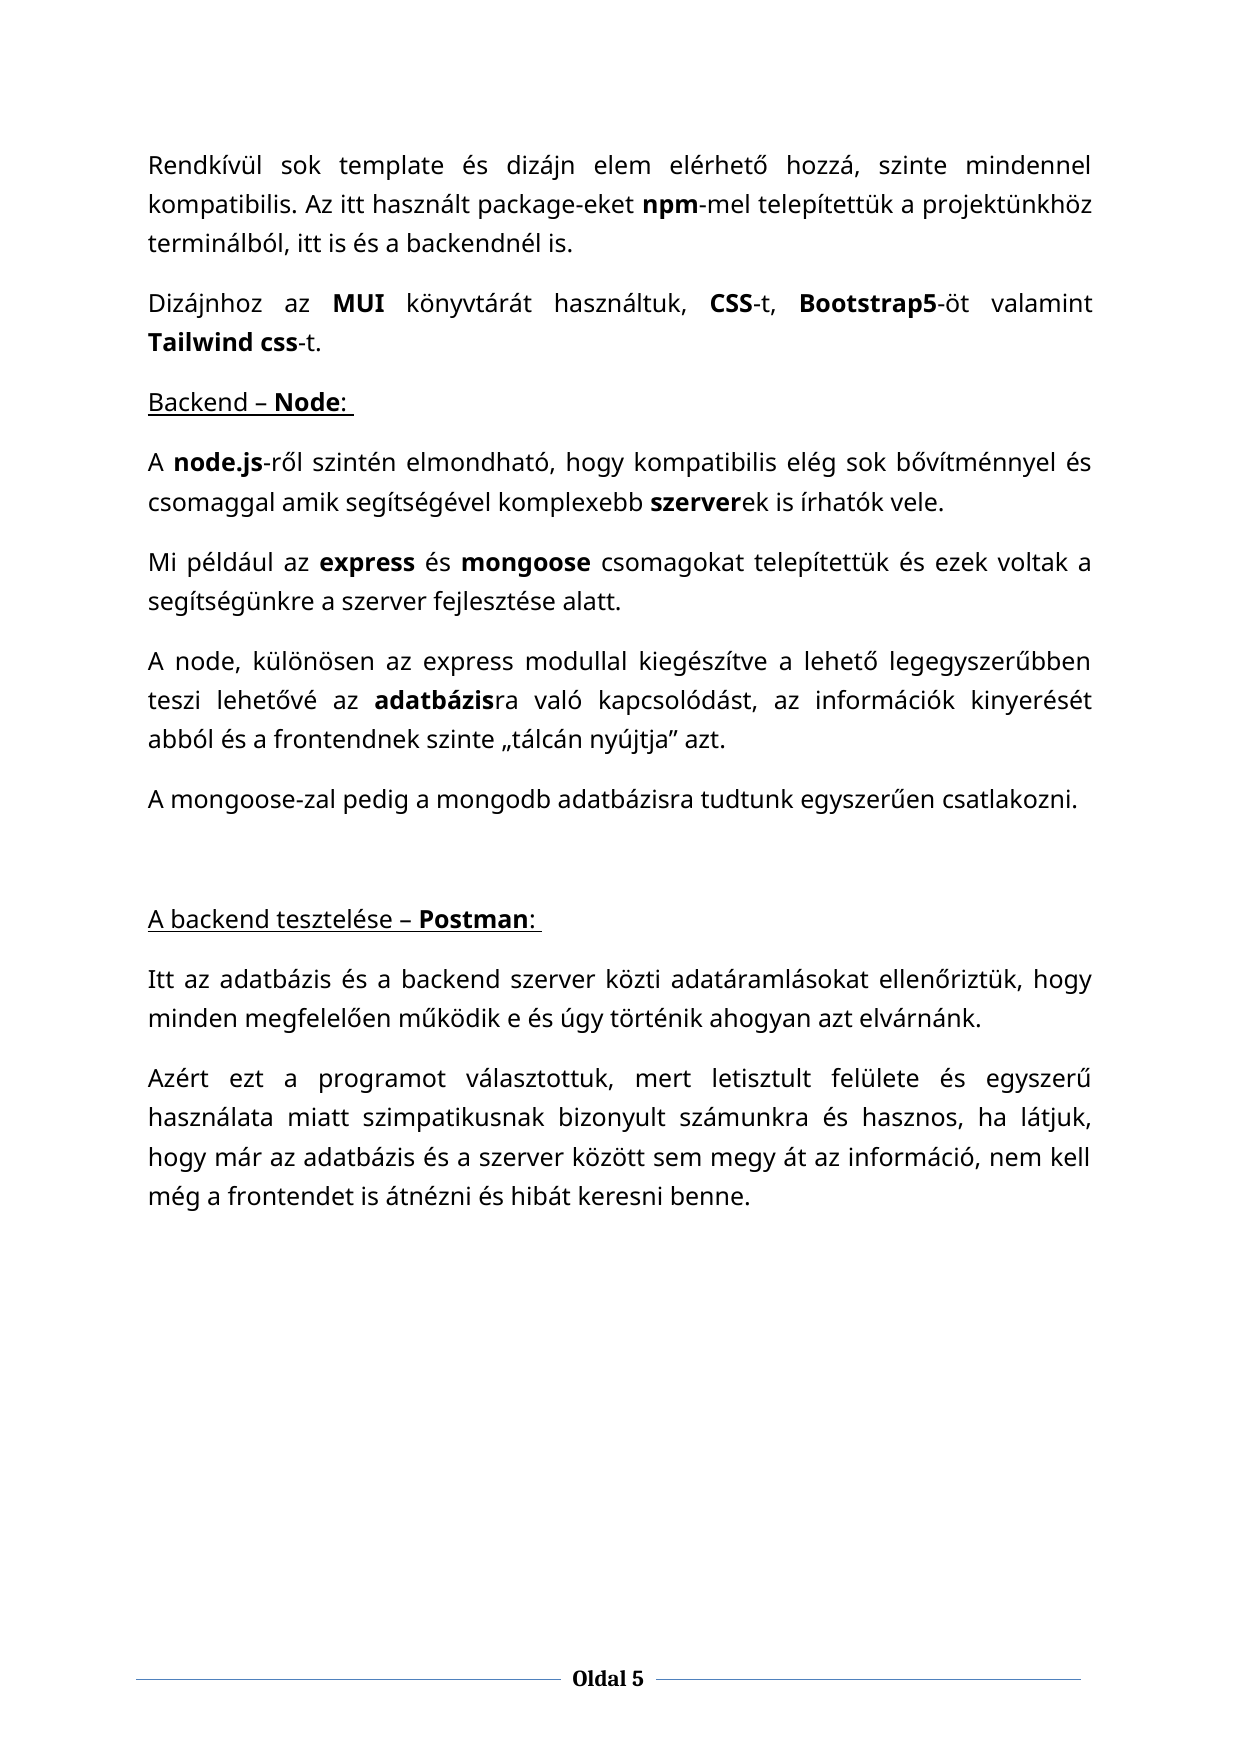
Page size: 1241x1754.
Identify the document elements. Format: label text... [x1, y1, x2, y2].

text Azért ezt a programot választottuk, mert letisztult felülete és egyszerű használata miatt szimpatikusnak bizonyult számunkra és hasznos, ha látjuk, hogy már az adatbázis és a szerver között sem megy át az információ, nem kell még a frontendet is átnézni és hibát keresni benne. [148, 1061, 1093, 1212]
text Dizájnhoz az MUI könyvtárát használtuk, CSS-t, Bootstrap5-öt valamint Tailwind css-t. [148, 286, 1093, 359]
text Backend – Node: [148, 385, 1093, 419]
text A backend tesztelése – Postman: [148, 902, 1093, 936]
text A node, különösen az express modullal kiegészítve a lehető legegyszerűbben teszi lehetővé az adatbázisra való kapcsolódást, az információk kinyerését abból és a frontendnek szinte „tálcán nyújtja” azt. [148, 643, 1093, 756]
text Itt az adatbázis és a backend szerver közti adatáramlásokat ellenőriztük, hogy minden megfelelően működik e és úgy történik ahogyan azt elvárnánk. [148, 962, 1093, 1035]
text Mi például az express és mongoose csomagokat telepítettük és ezek voltak a segítségünkre a szerver fejlesztése alatt. [148, 544, 1093, 617]
text Rendkívül sok template és dizájn elem elérhető hozzá, szinte mindennel kompatibilis. Az itt használt package-eket npm-mel telepítettük a projektünkhöz terminálból, itt is és a backendnél is. [148, 148, 1093, 260]
text A mongoose-zal pedig a mongodb adatbázisra tudtunk egyszerűen csatlakozni. [148, 782, 1093, 816]
text A node.js-ről szintén elmondható, hogy kompatibilis elég sok bővítménnyel és csomaggal amik segítségével komplexebb szerverek is írhatók vele. [148, 445, 1093, 518]
